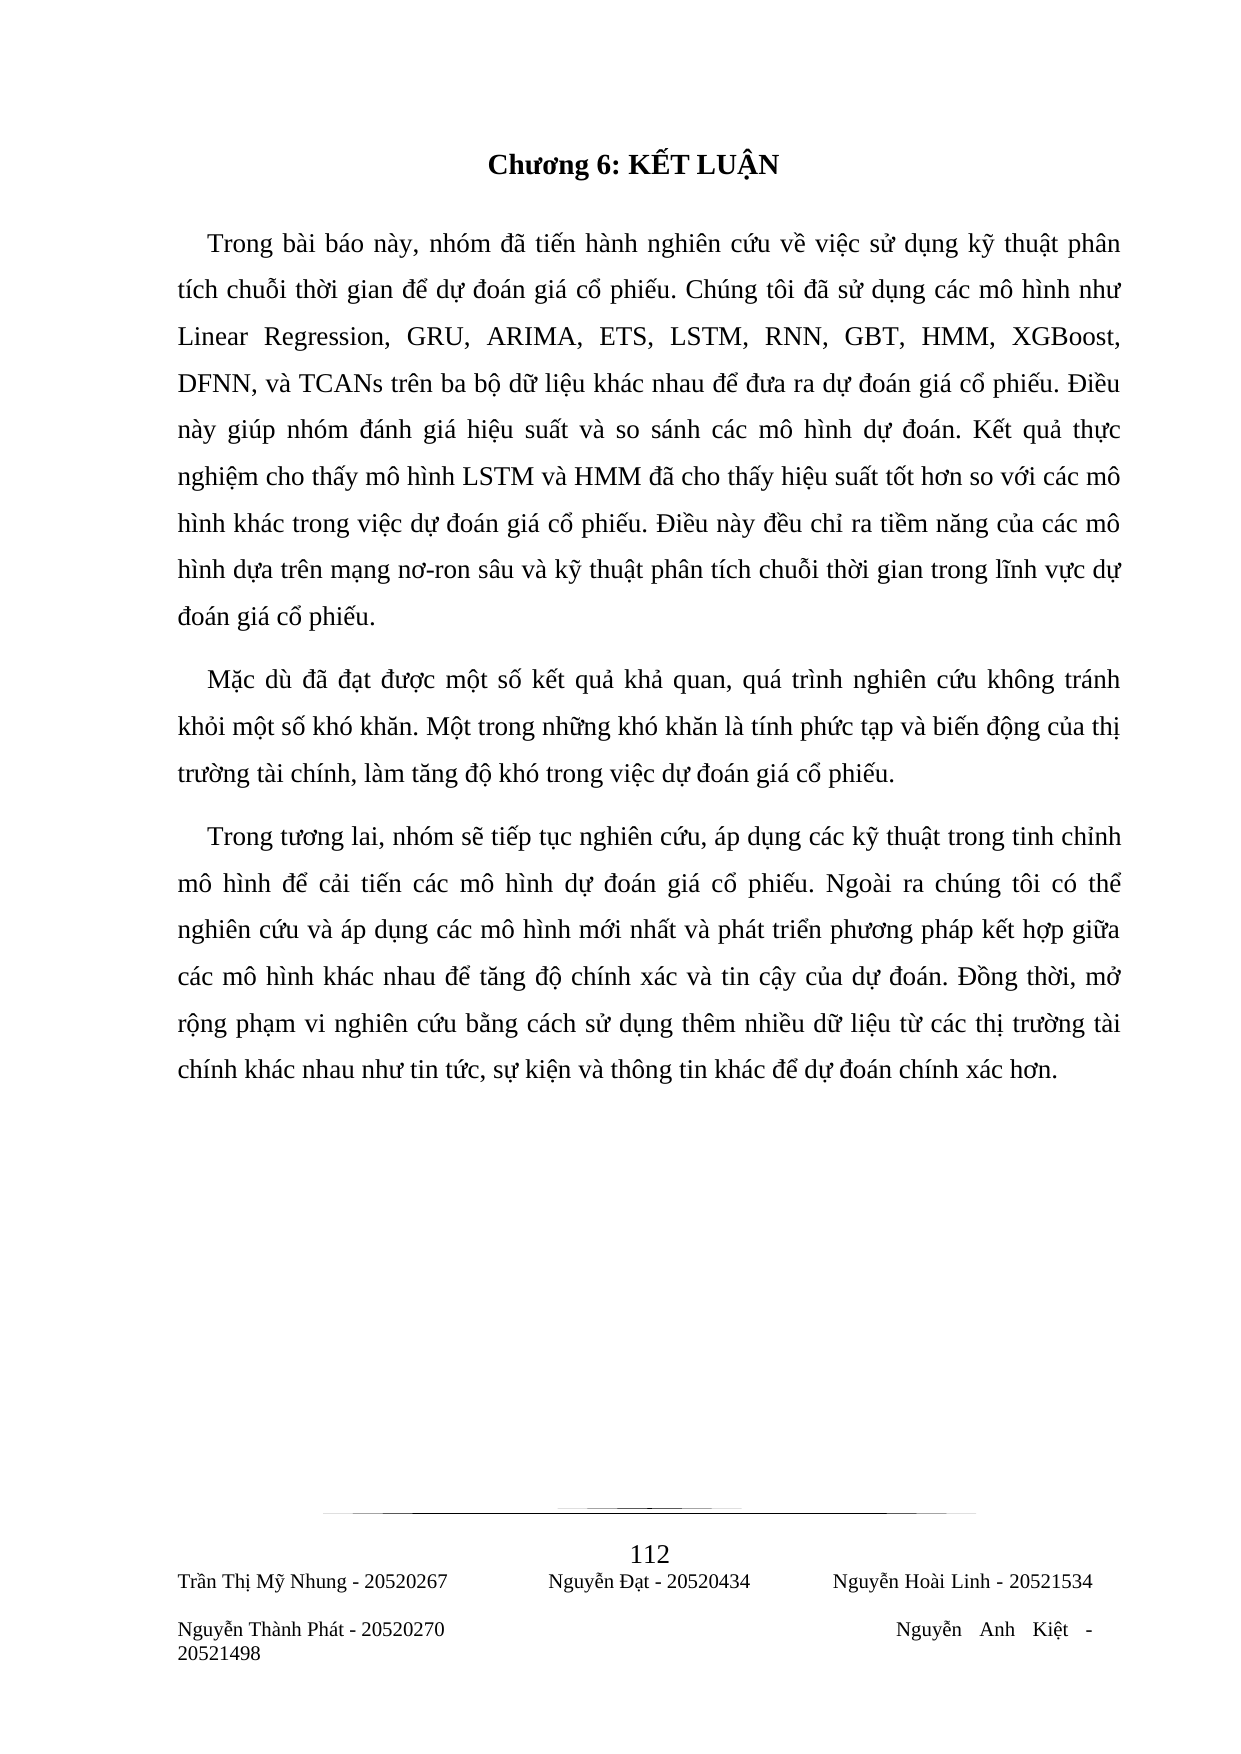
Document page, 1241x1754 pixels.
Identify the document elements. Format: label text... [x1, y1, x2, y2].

text Trong bài báo này, nhóm đã tiến hành nghiên cứu về việc sử dụng kỹ thuật phân tích chuỗi thời gian để dự đoán giá cổ phiếu. Chúng tôi đã sử dụng các mô hình như Linear Regression, GRU, ARIMA, ETS, LSTM, RNN, GBT, HMM, XGBoost, DFNN, và TCANs trên ba bộ dữ liệu khác nhau để đưa ra dự đoán giá cổ phiếu. Điều này giúp nhóm đánh giá hiệu suất và so sánh các mô hình dự đoán. Kết quả thực nghiệm cho thấy mô hình LSTM và HMM đã cho thấy hiệu suất tốt hơn so với các mô hình khác trong việc dự đoán giá cổ phiếu. Điều này đều chỉ ra tiềm năng của các mô hình dựa trên mạng nơ-ron sâu và kỹ thuật phân tích chuỗi thời gian trong lĩnh vực dự đoán giá cổ phiếu. [177, 227, 1122, 631]
subtitle KẾT LUẬN [215, 147, 1122, 181]
text Mặc dù đã đạt được một số kết quả khả quan, quá trình nghiên cứu không tránh khỏi một số khó khăn. Một trong những khó khăn là tính phức tạp và biến động của thị trường tài chính, làm tăng độ khó trong việc dự đoán giá cổ phiếu. [177, 663, 1122, 788]
text Trong tương lai, nhóm sẽ tiếp tục nghiên cứu, áp dụng các kỹ thuật trong tinh chỉnh mô hình để cải tiến các mô hình dự đoán giá cổ phiếu. Ngoài ra chúng tôi có thể nghiên cứu và áp dụng các mô hình mới nhất và phát triển phương pháp kết hợp giữa các mô hình khác nhau để tăng độ chính xác và tin cậy của dự đoán. Đồng thời, mở rộng phạm vi nghiên cứu bằng cách sử dụng thêm nhiều dữ liệu từ các thị trường tài chính khác nhau như tin tức, sự kiện và thông tin khác để dự đoán chính xác hơn. [177, 820, 1122, 1084]
